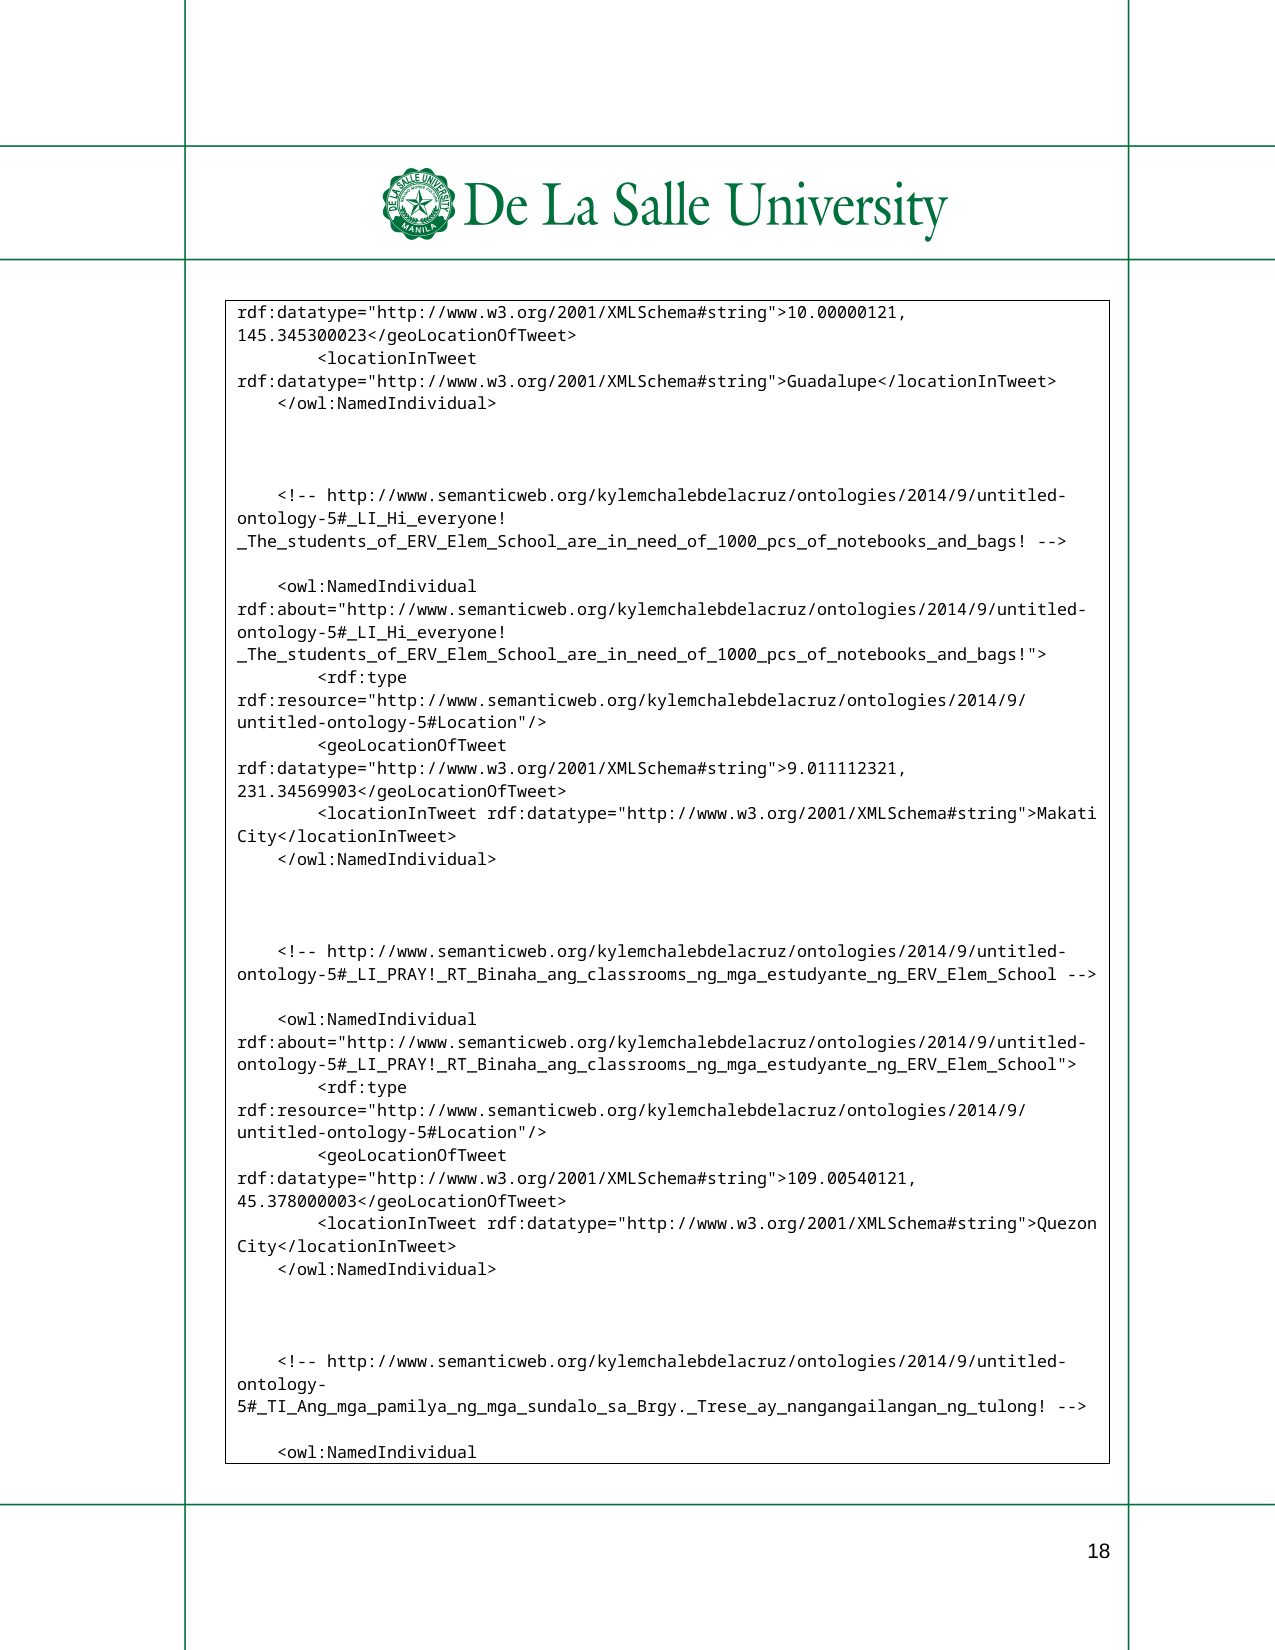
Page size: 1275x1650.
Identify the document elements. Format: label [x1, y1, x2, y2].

picture [0, 0, 1275, 1650]
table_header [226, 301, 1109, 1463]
